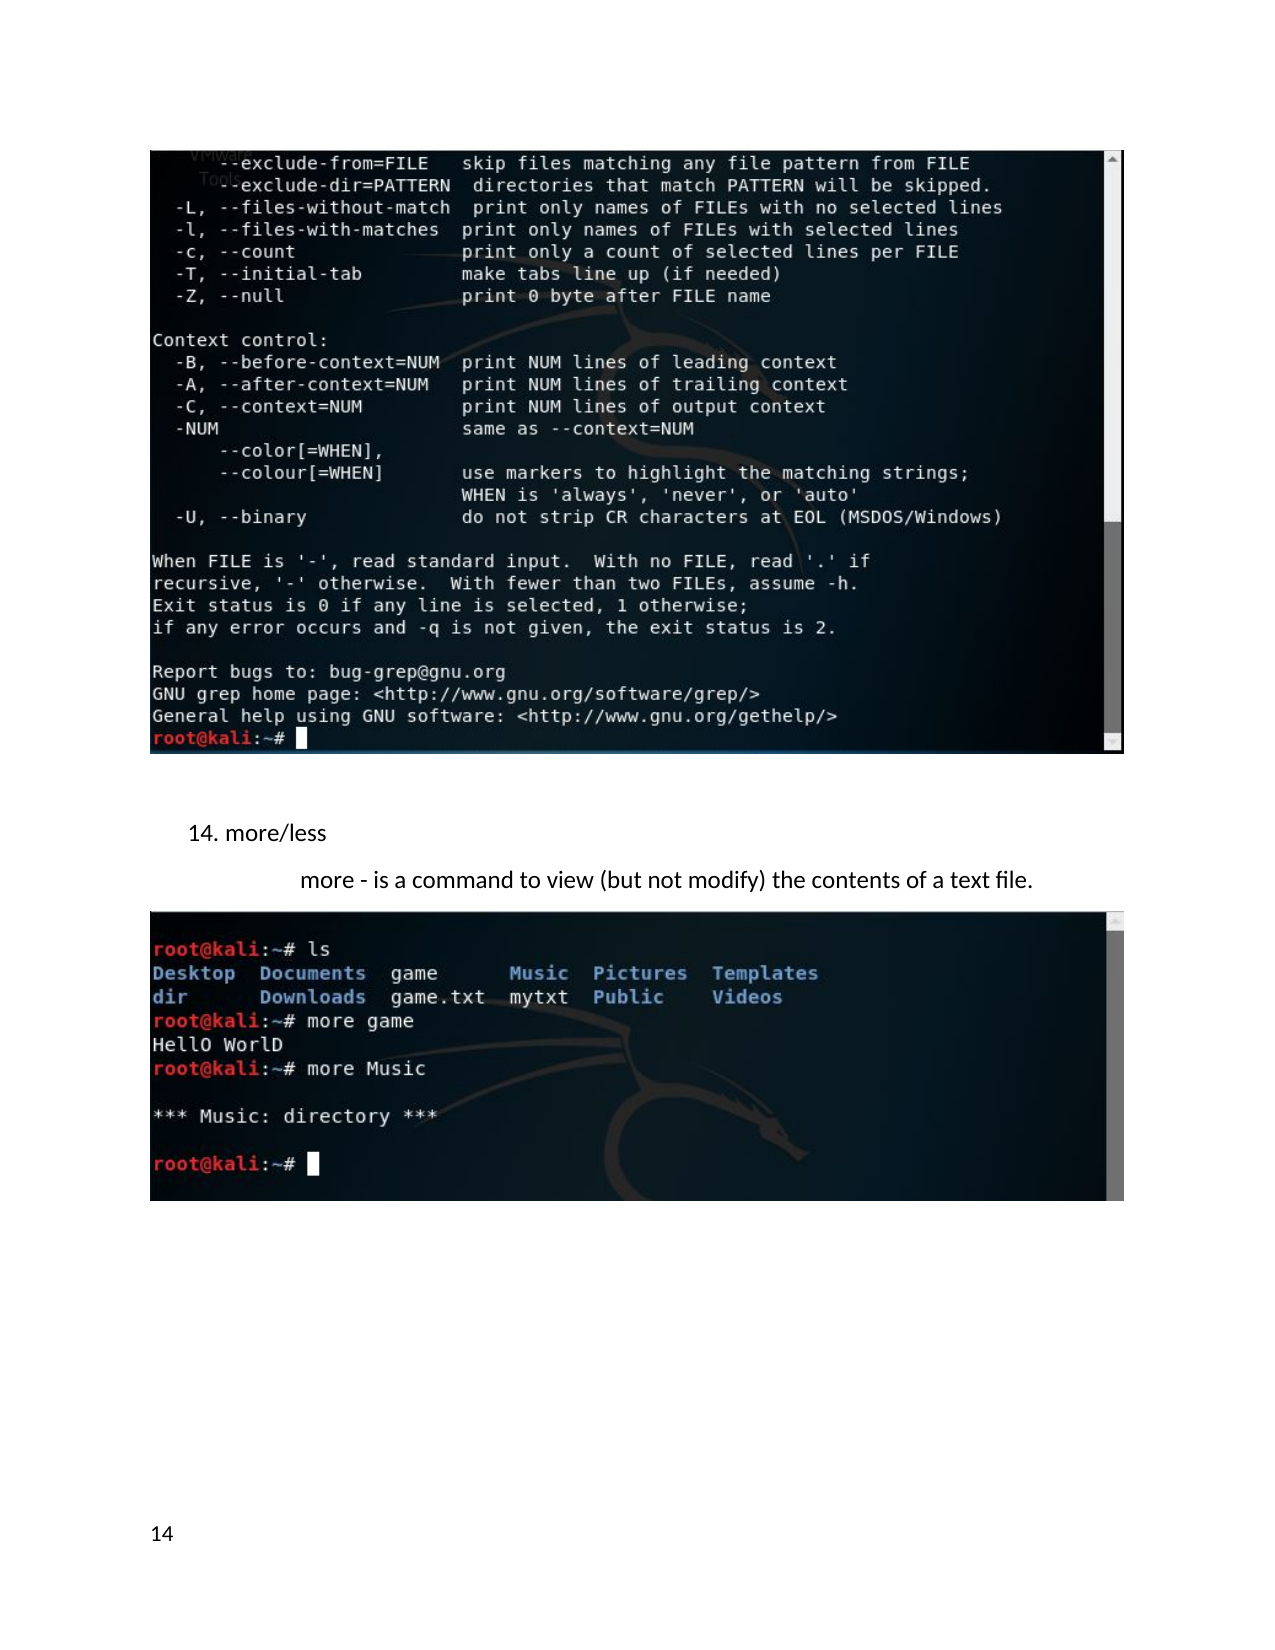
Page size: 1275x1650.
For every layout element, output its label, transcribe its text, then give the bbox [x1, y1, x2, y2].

picture [150, 150, 1124, 754]
text more - is a command to view (but not modify) the contents of a text file. [300, 865, 1125, 895]
picture [150, 911, 1124, 1201]
list more/less [187, 817, 1125, 848]
